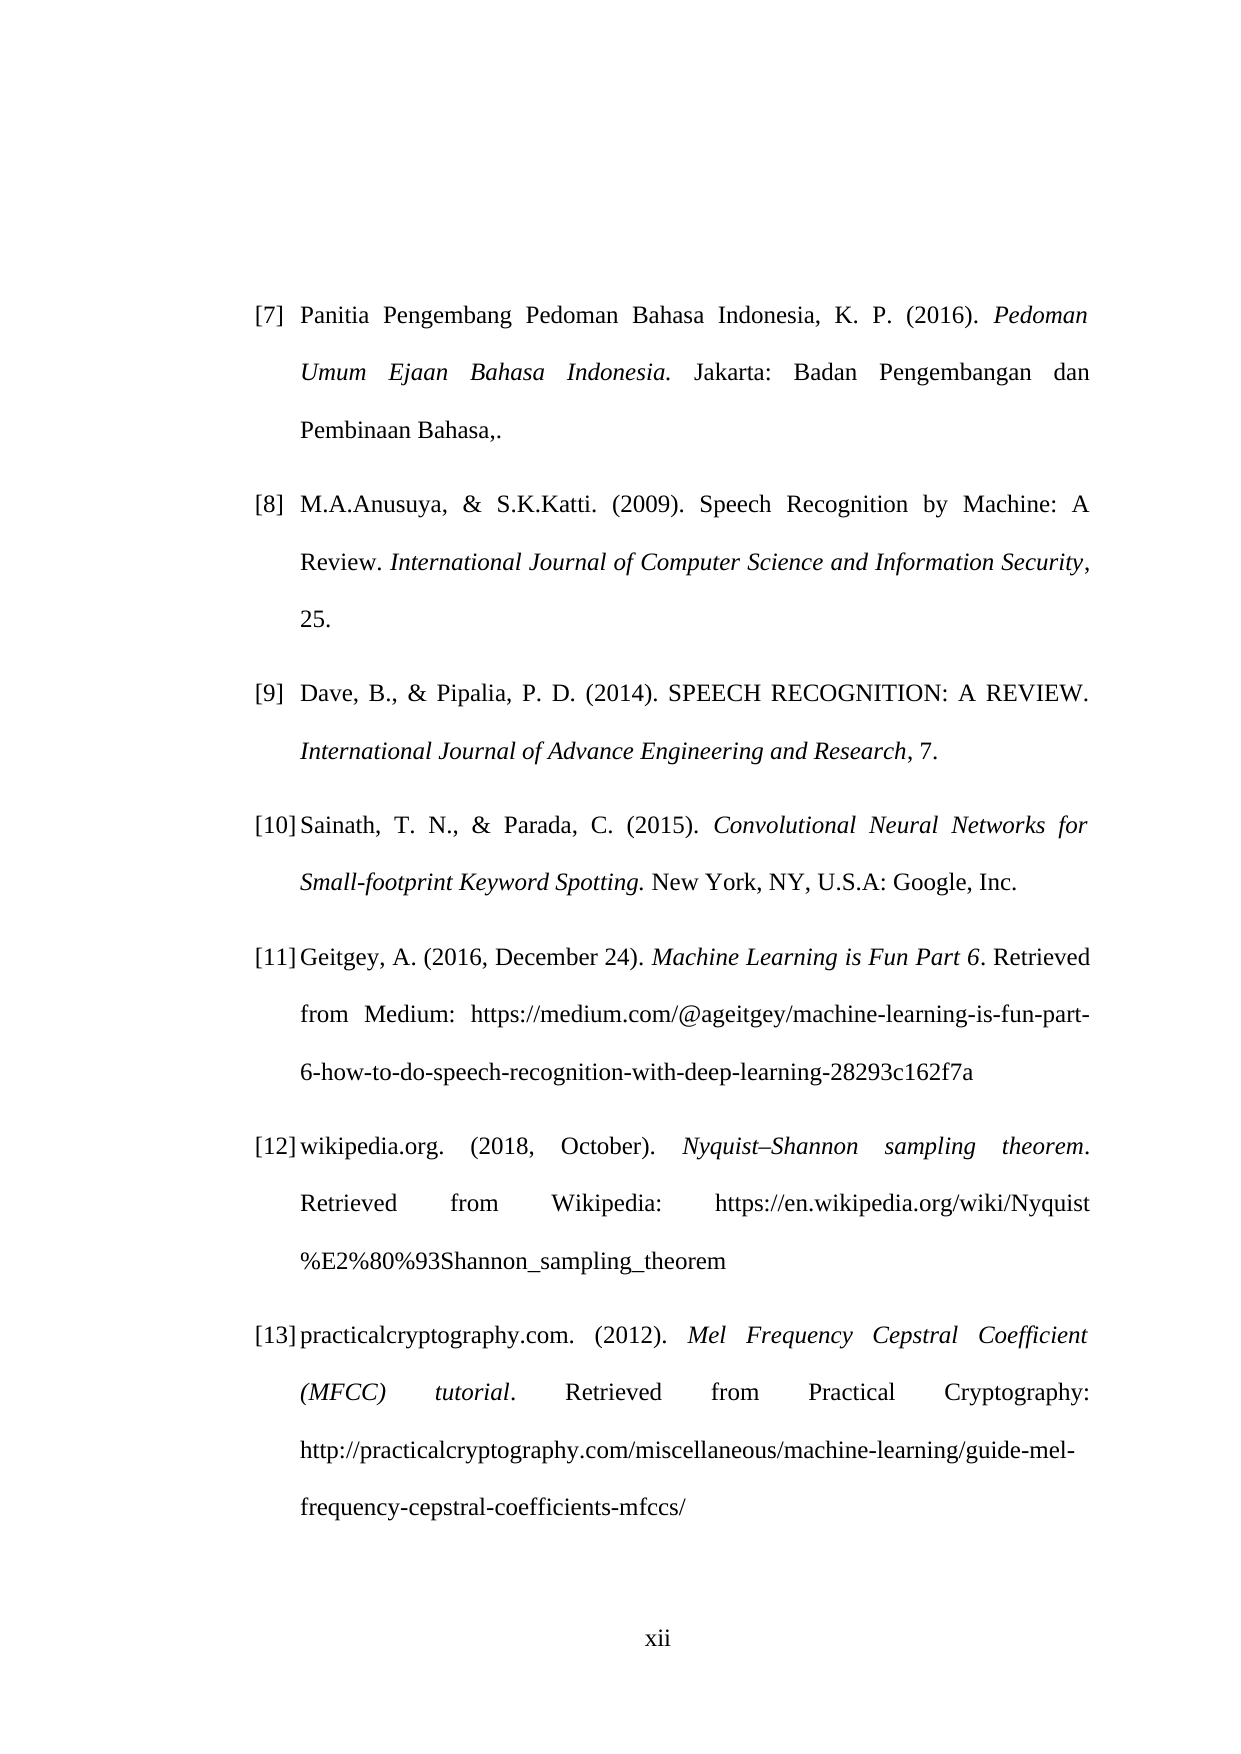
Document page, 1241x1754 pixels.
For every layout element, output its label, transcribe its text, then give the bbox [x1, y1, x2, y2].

list practicalcryptography.com. (2012). Mel Frequency Cepstral Coefficient (MFCC) tutorial. Retrieved from Practical Cryptography: http://practicalcryptography.com/miscellaneous/machine-learning/guide-mel-frequency-cepstral-coefficients-mfccs/ [254, 1320, 1090, 1521]
list Panitia Pengembang Pedoman Bahasa Indonesia, K. P. (2016). Pedoman Umum Ejaan Bahasa Indonesia. Jakarta: Badan Pengembangan dan Pembinaan Bahasa,. [254, 300, 1090, 444]
list Dave, B., & Pipalia, P. D. (2014). SPEECH RECOGNITION: A REVIEW. International Journal of Advance Engineering and Research, 7. [254, 678, 1090, 764]
list wikipedia.org. (2018, October). Nyquist–Shannon sampling theorem. Retrieved from Wikipedia: https://en.wikipedia.org/wiki/Nyquist%E2%80%93Shannon_sampling_theorem [254, 1131, 1090, 1274]
list M.A.Anusuya, & S.K.Katti. (2009). Speech Recognition by Machine: A Review. International Journal of Computer Science and Information Security, 25. [254, 489, 1090, 633]
list Geitgey, A. (2016, December 24). Machine Learning is Fun Part 6. Retrieved from Medium: https://medium.com/@ageitgey/machine-learning-is-fun-part-6-how-to-do-speech-recognition-with-deep-learning-28293c162f7a [254, 942, 1090, 1085]
list Sainath, T. N., & Parada, C. (2015). Convolutional Neural Networks for Small-footprint Keyword Spotting. New York, NY, U.S.A: Google, Inc. [254, 810, 1090, 896]
